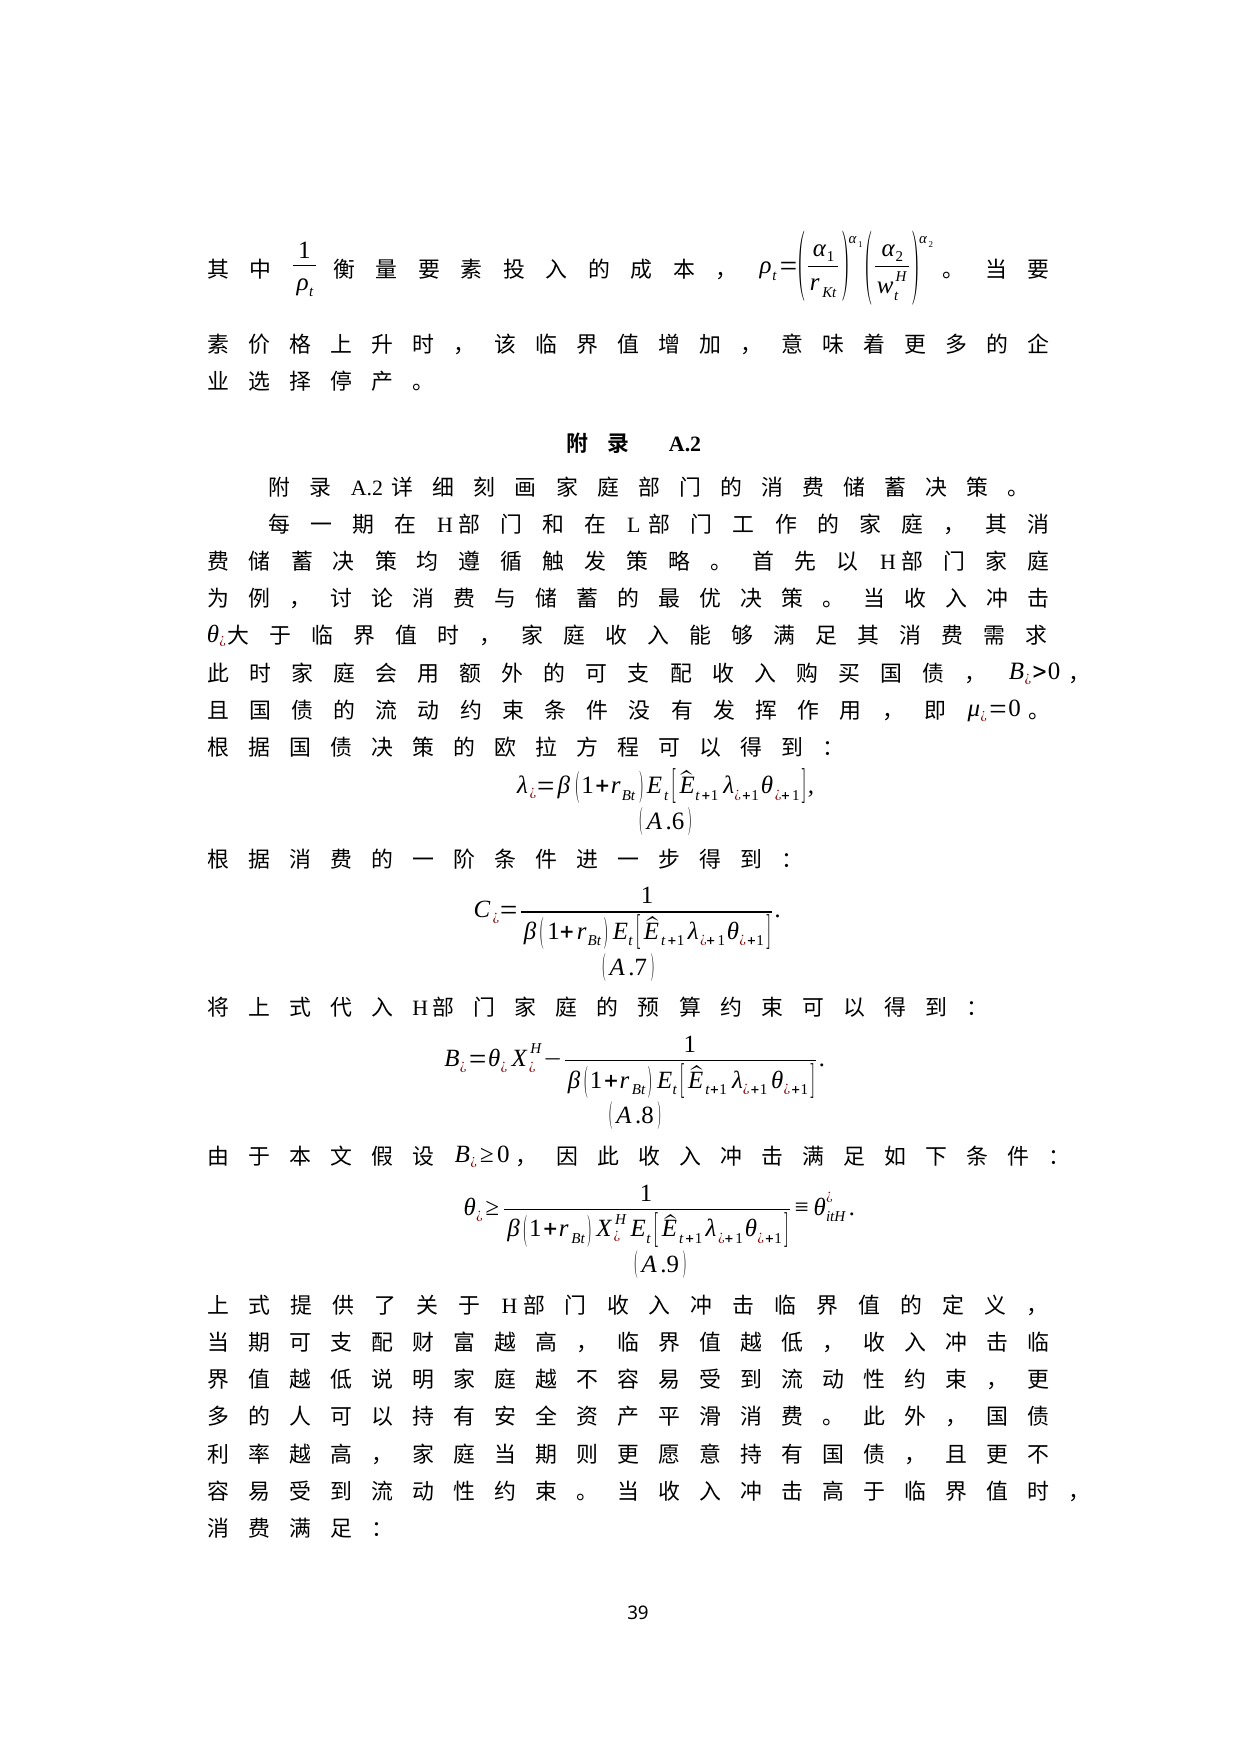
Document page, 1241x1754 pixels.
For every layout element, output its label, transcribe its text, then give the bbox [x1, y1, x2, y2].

text 附录A.2详细刻画家庭部门的消费储蓄决策。 [207, 467, 1069, 504]
text 将上式代入H部门家庭的预算约束可以得到： [207, 988, 1069, 1025]
text 由于本文假设，因此收入冲击满足如下条件： [207, 1136, 1069, 1173]
text 根据消费的一阶条件进一步得到： [207, 839, 1069, 876]
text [207, 213, 1069, 398]
text 上式提供了关于H部门收入冲击临界值的定义，当期可支配财富越高，临界值越低，收入冲击临界值越低说明家庭越不容易受到流动性约束，更多的人可以持有安全资产平滑消费。此外，国债利率越高，家庭当期则更愿意持有国债，且更不容易受到流动性约束。当收入冲击高于临界值时，消费满足： [207, 1285, 1069, 1545]
title 附录 A.2 [207, 423, 1069, 461]
text 每一期在H部门和在L部门工作的家庭，其消费储蓄决策均遵循触发策略。首先以H部门家庭为例，讨论消费与储蓄的最优决策。当收入冲击大于临界值时，家庭收入能够满足其消费需求。此时家庭会用额外的可支配收入购买国债，，且国债的流动约束条件没有发挥作用，即。根据国债决策的欧拉方程可以得到： [207, 504, 1069, 764]
